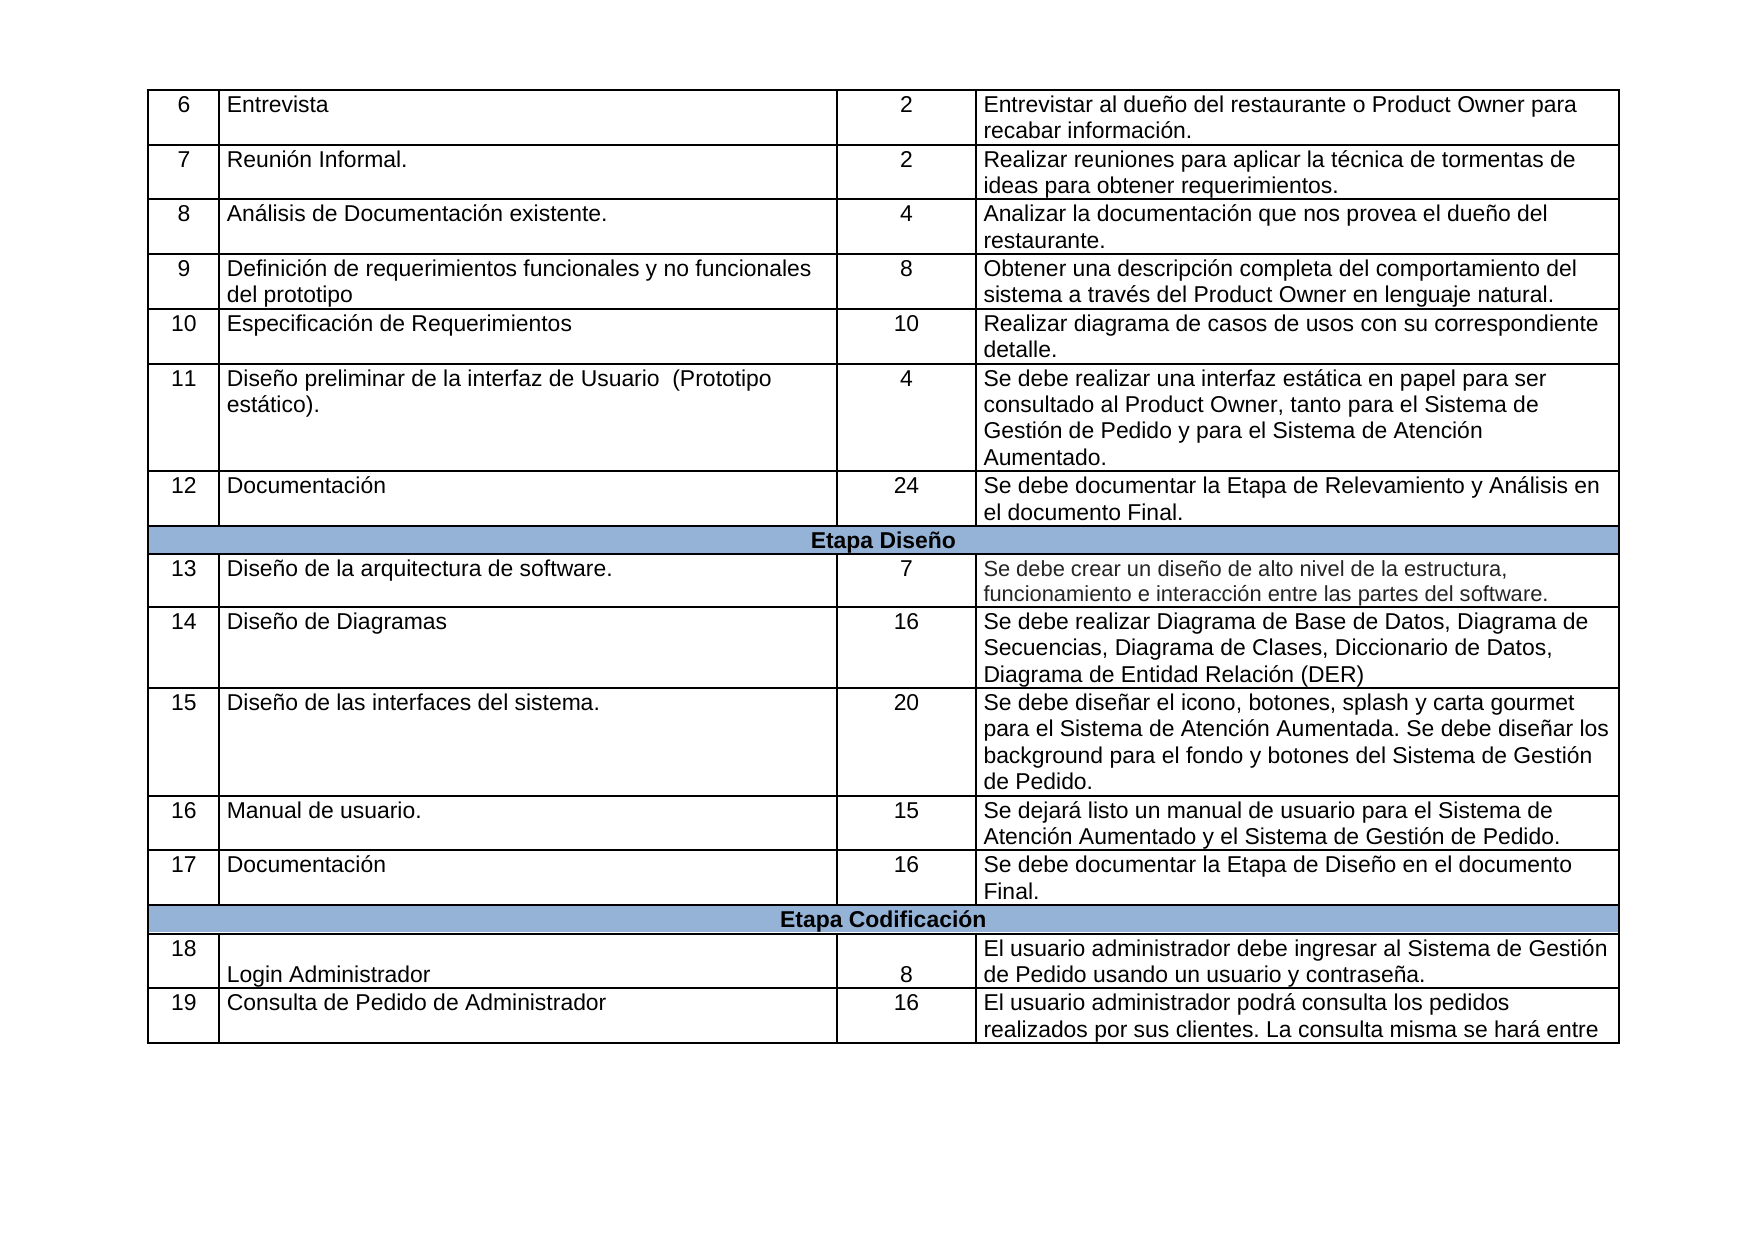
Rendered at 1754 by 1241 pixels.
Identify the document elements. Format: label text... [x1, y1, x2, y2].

table_cell 4 [838, 200, 975, 253]
table_cell 6 [149, 91, 218, 143]
table_cell Documentación [220, 851, 836, 904]
table_cell Entrevistar al dueño del restaurante o Product Owner para recabar información. [977, 91, 1618, 143]
table_cell Documentación [220, 472, 836, 525]
table_cell Analizar la documentación que nos provea el dueño del restaurante. [977, 200, 1618, 253]
table_cell Diseño de la arquitectura de software. [220, 555, 836, 606]
table_cell Se dejará listo un manual de usuario para el Sistema de Atención Aumentado y el Sistema de Gestión de Pedido. [977, 797, 1618, 849]
table_cell 24 [838, 472, 975, 525]
table_cell 2 [838, 91, 975, 143]
table_cell 2 [838, 146, 975, 198]
table_cell 13 [149, 555, 218, 606]
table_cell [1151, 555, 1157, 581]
table_cell Reunión Informal. [220, 146, 836, 198]
table_cell 15 [838, 797, 975, 849]
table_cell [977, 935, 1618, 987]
table_cell 10 [838, 310, 975, 363]
table_cell 7 [149, 146, 218, 198]
table_cell 15 [149, 689, 218, 794]
table_cell 12 [149, 472, 218, 525]
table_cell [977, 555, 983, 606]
table_cell Se debe diseñar el icono, botones, splash y carta gourmet para el Sistema de Atención Aumentada. Se debe diseñar los background para el fondo y botones del Sistema de Gestión de Pedido. [977, 689, 1618, 794]
table_cell Diseño de Diagramas [220, 608, 836, 687]
table_cell 16 [838, 851, 975, 904]
table_cell Se debe documentar la Etapa de Relevamiento y Análisis en el documento Final. [977, 472, 1618, 525]
table_cell 18 [149, 935, 218, 987]
table_cell 20 [838, 689, 975, 794]
table_cell Análisis de Documentación existente. [220, 200, 836, 253]
table_cell 9 [149, 255, 218, 308]
table_cell Especificación de Requerimientos [220, 310, 836, 363]
table_cell Diseño preliminar de la interfaz de Usuario (Prototipo estático). [220, 365, 836, 470]
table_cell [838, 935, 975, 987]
table_cell Obtener una descripción completa del comportamiento del sistema a través del Product Owner en lenguaje natural. [977, 255, 1618, 308]
table_cell 8 [149, 200, 218, 253]
table_cell 14 [149, 608, 218, 687]
table_cell 8 [838, 255, 975, 308]
table_cell Diseño de las interfaces del sistema. [220, 689, 836, 794]
table_cell Se debe realizar una interfaz estática en papel para ser consultado al Product Owner, tanto para el Sistema de Gestión de Pedido y para el Sistema de Atención Aumentado. [977, 365, 1618, 470]
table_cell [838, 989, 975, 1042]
table_cell Login Administrador [220, 935, 836, 987]
table_cell 4 [838, 365, 975, 470]
table_cell Realizar diagrama de casos de usos con su correspondiente detalle. [977, 310, 1618, 363]
table_cell Definición de requerimientos funcionales y no funcionales del prototipo [220, 255, 836, 308]
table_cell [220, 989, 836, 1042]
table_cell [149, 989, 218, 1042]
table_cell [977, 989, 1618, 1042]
table_cell Se debe realizar Diagrama de Base de Datos, Diagrama de Secuencias, Diagrama de Clases, Diccionario de Datos, Diagrama de Entidad Relación (DER) [977, 608, 1618, 687]
table_cell 17 [149, 851, 218, 904]
table_cell Etapa Codificación [149, 906, 1618, 932]
table_cell 7 [838, 555, 975, 606]
table_cell 10 [149, 310, 218, 363]
table_cell 16 [149, 797, 218, 849]
table_cell Se debe documentar la Etapa de Diseño en el documento Final. [977, 851, 1618, 904]
table_cell Manual de usuario. [220, 797, 836, 849]
table_cell Etapa Diseño [149, 527, 1618, 553]
table_cell Entrevista [220, 91, 836, 143]
table_cell 11 [149, 365, 218, 470]
table_cell Realizar reuniones para aplicar la técnica de tormentas de ideas para obtener requerimientos. [977, 146, 1618, 198]
table_cell 16 [838, 608, 975, 687]
